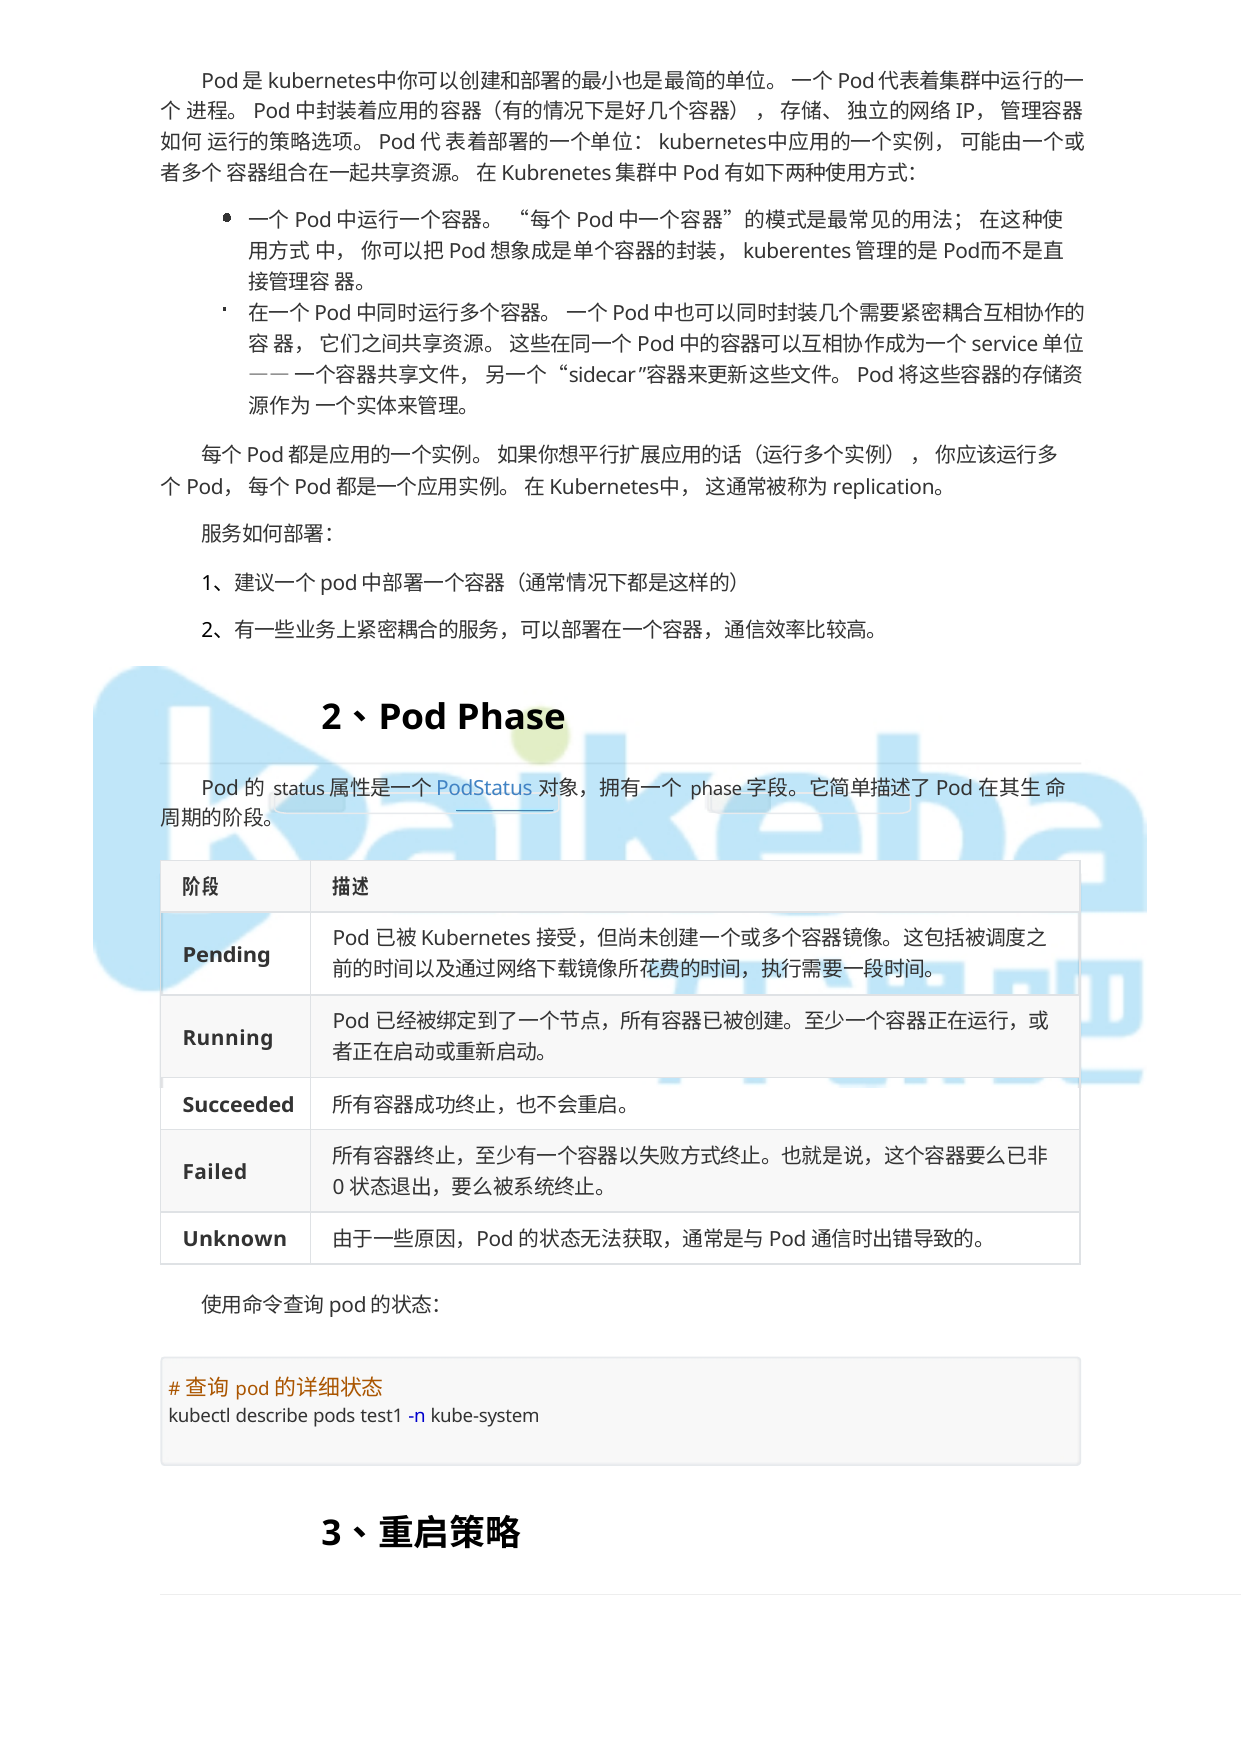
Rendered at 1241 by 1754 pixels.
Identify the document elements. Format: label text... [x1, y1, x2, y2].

text 在⼀个Pod中同时运⾏多个容器。 ⼀个Pod中也可以同时封装⼏个需要紧密耦合互相协作的容 器， 它们之间共享资源。 这些在同⼀个Pod中的容器可以互相协作成为⼀个service单位—— ⼀个容器共享⽂件， 另⼀个“sidecar ”容器来更新这些⽂件。 Pod将这些容器的存储资源作为 ⼀个实体来管理。 [248, 296, 1086, 420]
subtitle 3、重启策略 [321, 1507, 1092, 1556]
table_header 描述 [311, 861, 1079, 911]
table_cell Pending [161, 913, 310, 994]
table_cell Running [161, 996, 310, 1077]
text 使用命令查询pod的状态： [201, 1290, 1092, 1318]
table_cell Unknown [161, 1213, 310, 1263]
table_cell Succeeded [161, 1078, 310, 1128]
table_cell Pod 已被 Kubernetes 接受，但尚未创建一个或多个容器镜像。这包括被调度之 前的时间以及通过网络下载镜像所花费的时间，执行需要一段时间。 [311, 913, 1079, 994]
text 每个Pod都是应⽤的⼀个实例。 如果你想平⾏扩展应⽤的话（运⾏多个实例） ， 你应该运⾏多个 Pod， 每个Pod都是⼀个应⽤实例。 在Kubernetes 中， 这通常被称为replication。 [161, 438, 1074, 500]
table_cell Pod 已经被绑定到了一个节点，所有容器已被创建。至少一个容器正在运行，或 者正在启动或重新启动。 [311, 996, 1079, 1077]
table_cell 由于一些原因，Pod 的状态无法获取，通常是与 Pod 通信时出错导致的。 [311, 1213, 1079, 1263]
table_header 阶段 [161, 861, 310, 911]
text Pod 的 status 属性是一个 PodStatus 对象，拥有一个 phase 字段。它简单描述了 Pod 在其生 命周期的阶段。 [161, 772, 1073, 831]
table_cell 所有容器成功终止，也不会重启。 [311, 1078, 1079, 1128]
list 建议一个pod中部署一个容器（通常情况下都是这样的） [201, 568, 1092, 596]
text 服务如何部署： [201, 520, 1092, 547]
table_cell 所有容器终止，至少有一个容器以失败方式终止。也就是说，这个容器要么已非 0 状态退出，要么被系统终止。 [311, 1130, 1079, 1211]
text ⼀个Pod中运⾏⼀个容器。 “每个Pod中⼀个容器”的模式是最常⻅的⽤法； 在这种使⽤⽅式 中， 你可以把Pod想象成是单个容器的封装， kuberentes管理的是Pod⽽不是直接管理容 器。 [248, 202, 1065, 295]
picture [60, 64, 1182, 1695]
list 有一些业务上紧密耦合的服务，可以部署在一个容器，通信效率比较高。 [201, 615, 1092, 643]
table_cell Failed [161, 1130, 310, 1211]
subtitle 2、Pod Phase [321, 691, 1092, 739]
text Pod是kubernetes 中你可以创建和部署的最⼩也是最简的单位。 ⼀个Pod代表着集群中运⾏的⼀个 进程。 Pod中封装着应⽤的容器（有的情况下是好⼏个容器） ， 存储、 独⽴的⽹络IP， 管理容器如何 运⾏的策略选项。 Pod代 表着部署的⼀个单位： kubernetes 中应⽤的⼀个实例， 可能由⼀个或者多个 容器组合在⼀起共享资源。 在Kubrenetes集群中Pod有如下两种使⽤⽅式： [161, 64, 1086, 187]
